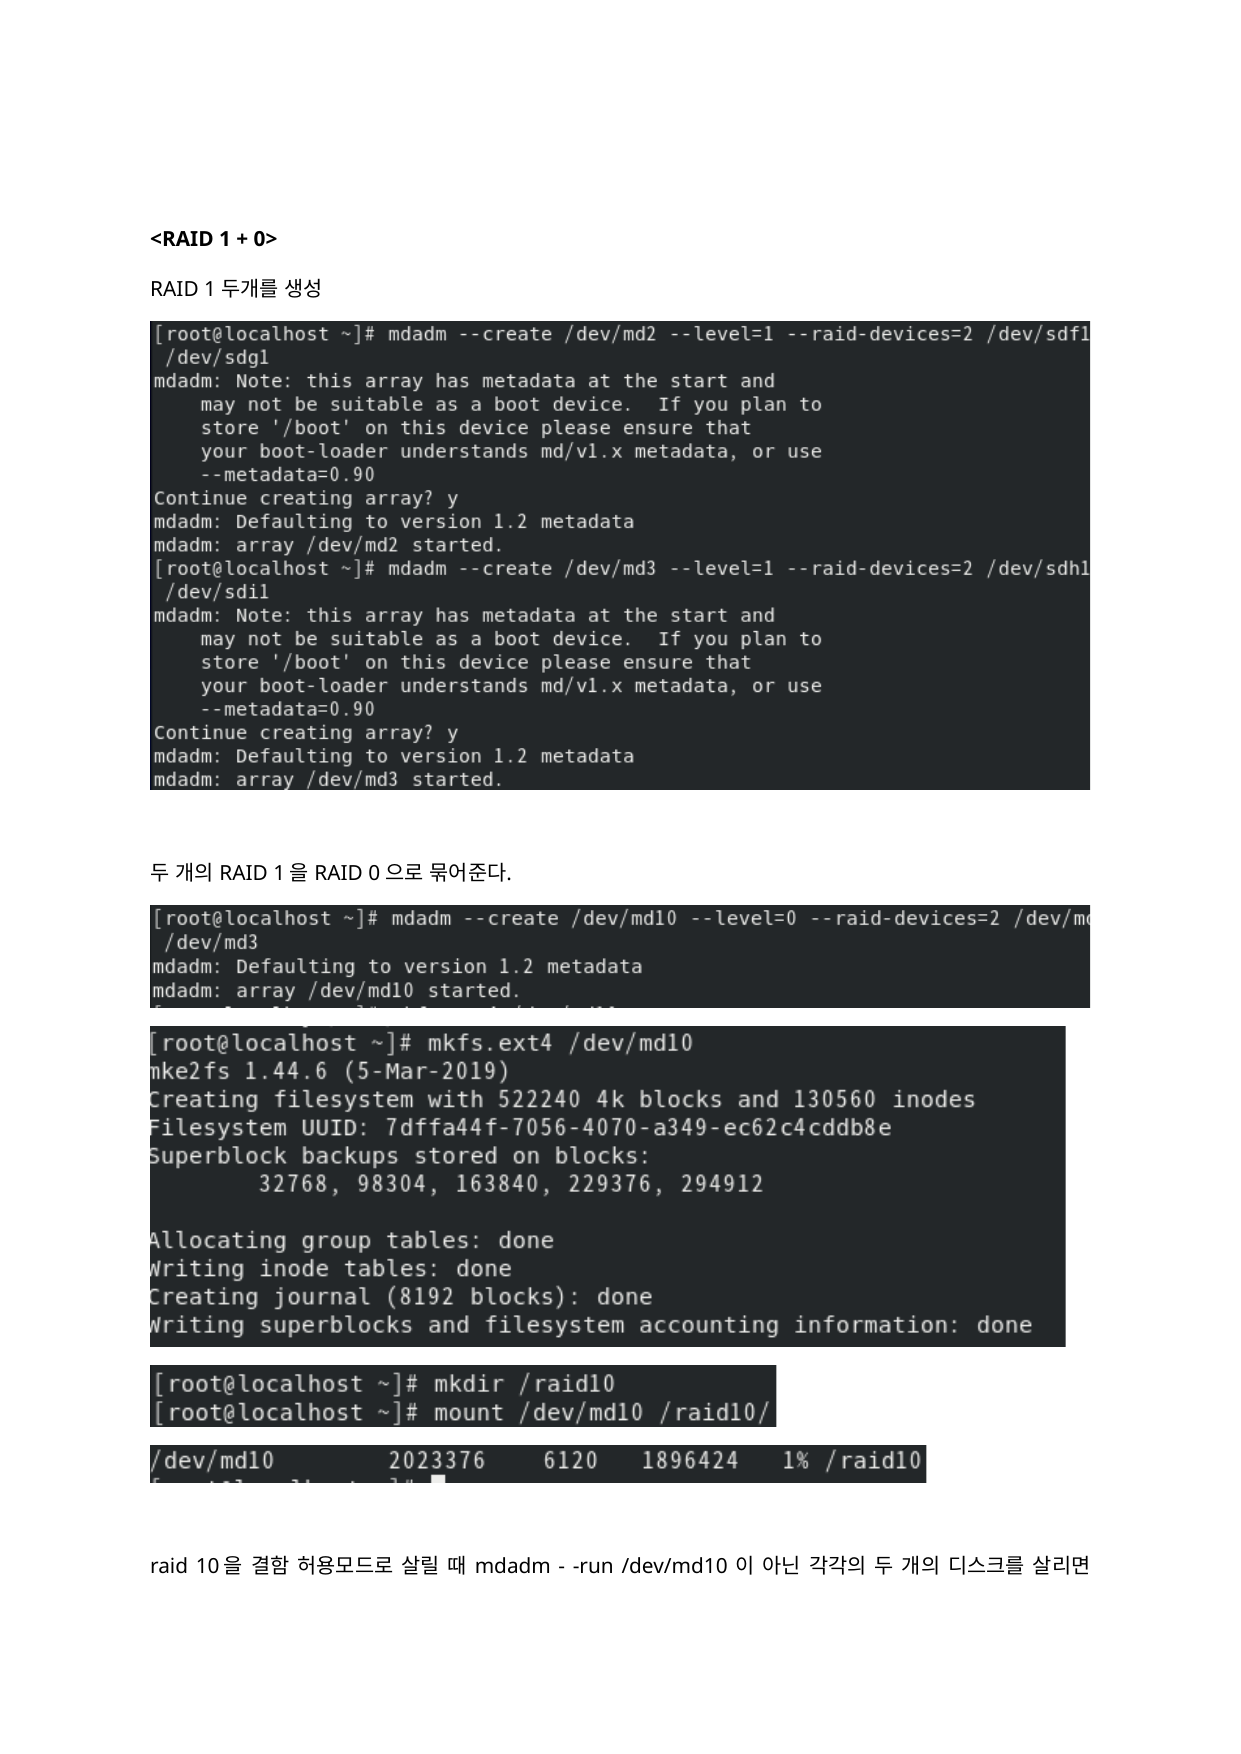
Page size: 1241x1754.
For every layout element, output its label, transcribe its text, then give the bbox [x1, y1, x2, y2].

text 두 개의 RAID 1을 RAID 0 으로 묶어준다. [150, 856, 1090, 886]
picture [150, 905, 1091, 1008]
text RAID 1 두개를 생성 [150, 272, 1090, 302]
text <RAID 1 + 0> [150, 224, 1090, 253]
picture [150, 321, 1091, 790]
picture [150, 1365, 777, 1427]
picture [150, 1445, 927, 1483]
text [150, 1549, 1090, 1579]
picture [150, 1026, 1066, 1347]
